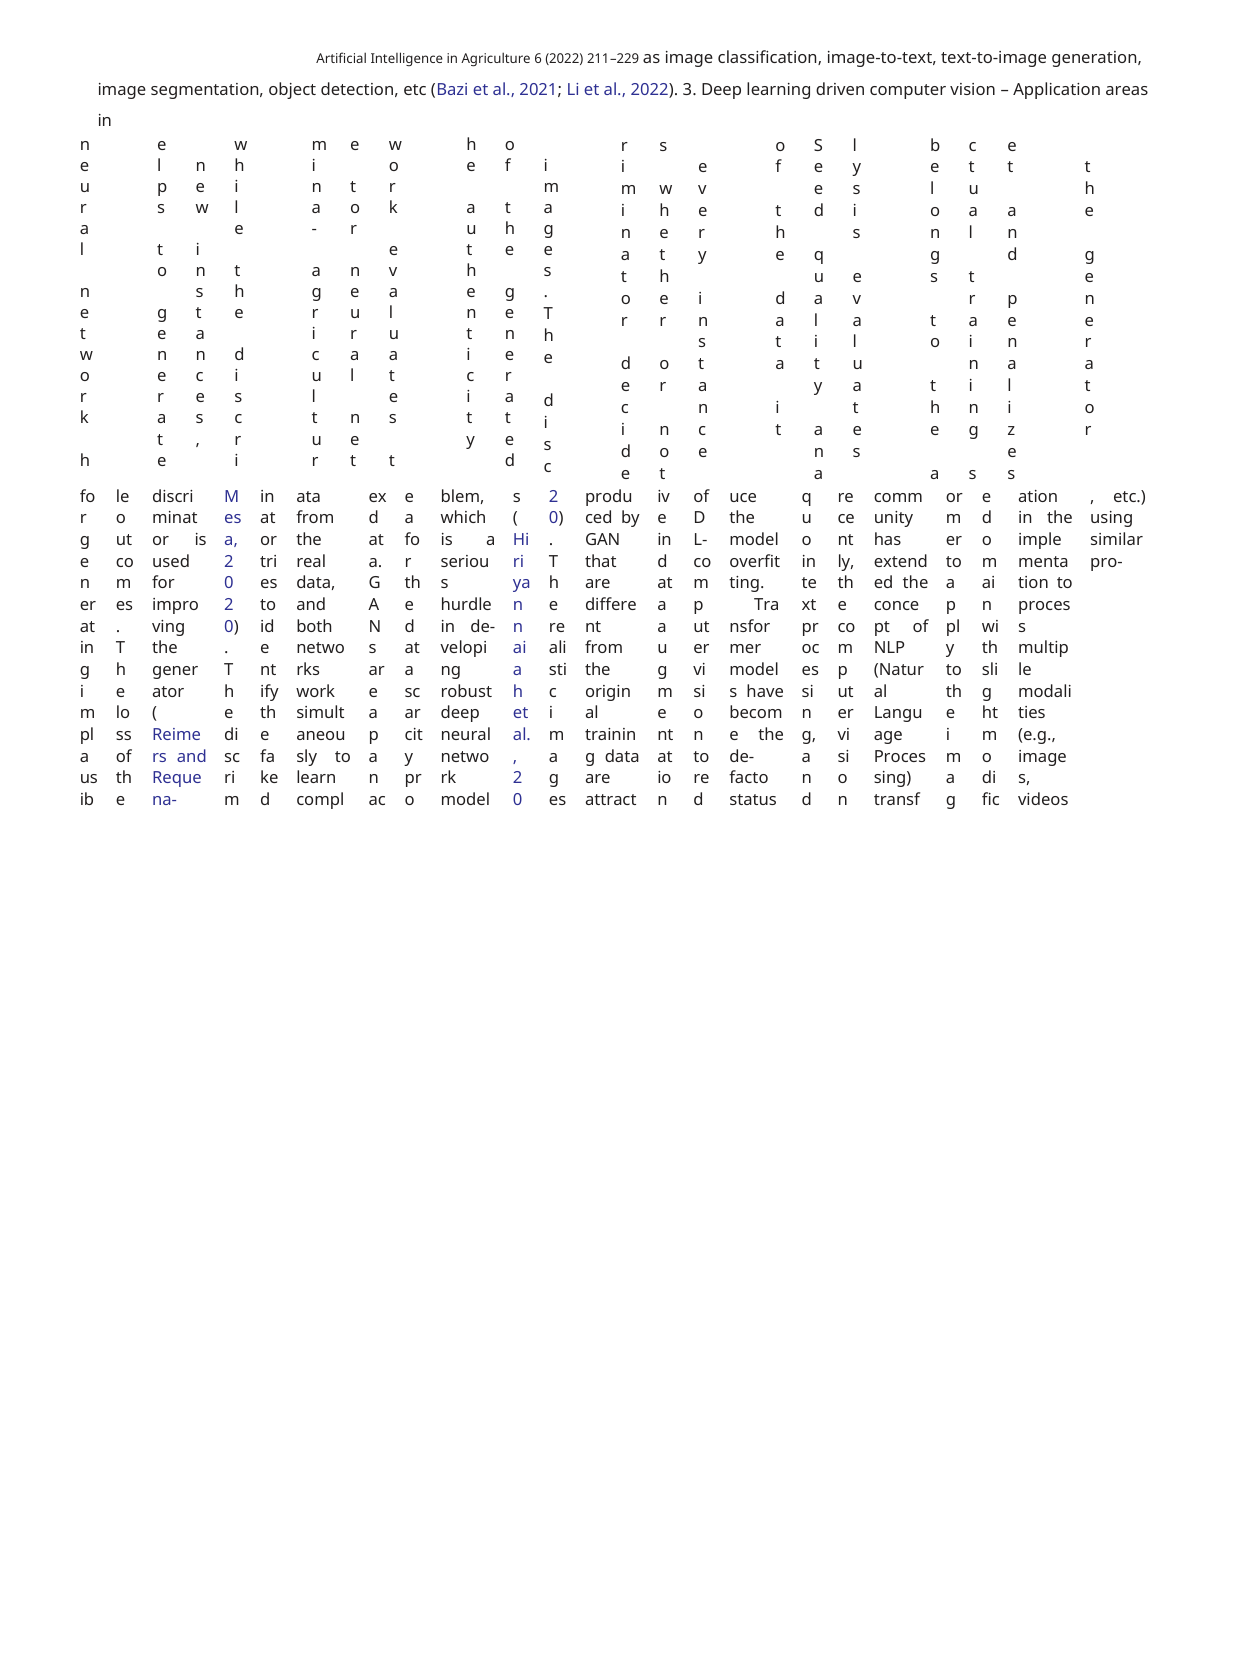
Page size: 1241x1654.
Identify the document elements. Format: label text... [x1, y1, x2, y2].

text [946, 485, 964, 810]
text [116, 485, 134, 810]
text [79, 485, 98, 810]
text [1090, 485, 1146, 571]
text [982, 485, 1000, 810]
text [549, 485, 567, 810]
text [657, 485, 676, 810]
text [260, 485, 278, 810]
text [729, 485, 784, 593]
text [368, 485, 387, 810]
text Artificial Intelligence in Agriculture 6 (2022) 211–229 as image classification, image-to-text, text-to-image generation, image segmentation, object detection, etc (Bazi et al., 2021; Li et al., 2022). 3. Deep learning driven computer vision – Application areas in [97, 38, 1163, 133]
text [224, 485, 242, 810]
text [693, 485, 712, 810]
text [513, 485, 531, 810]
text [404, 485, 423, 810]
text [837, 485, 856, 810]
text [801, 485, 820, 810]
